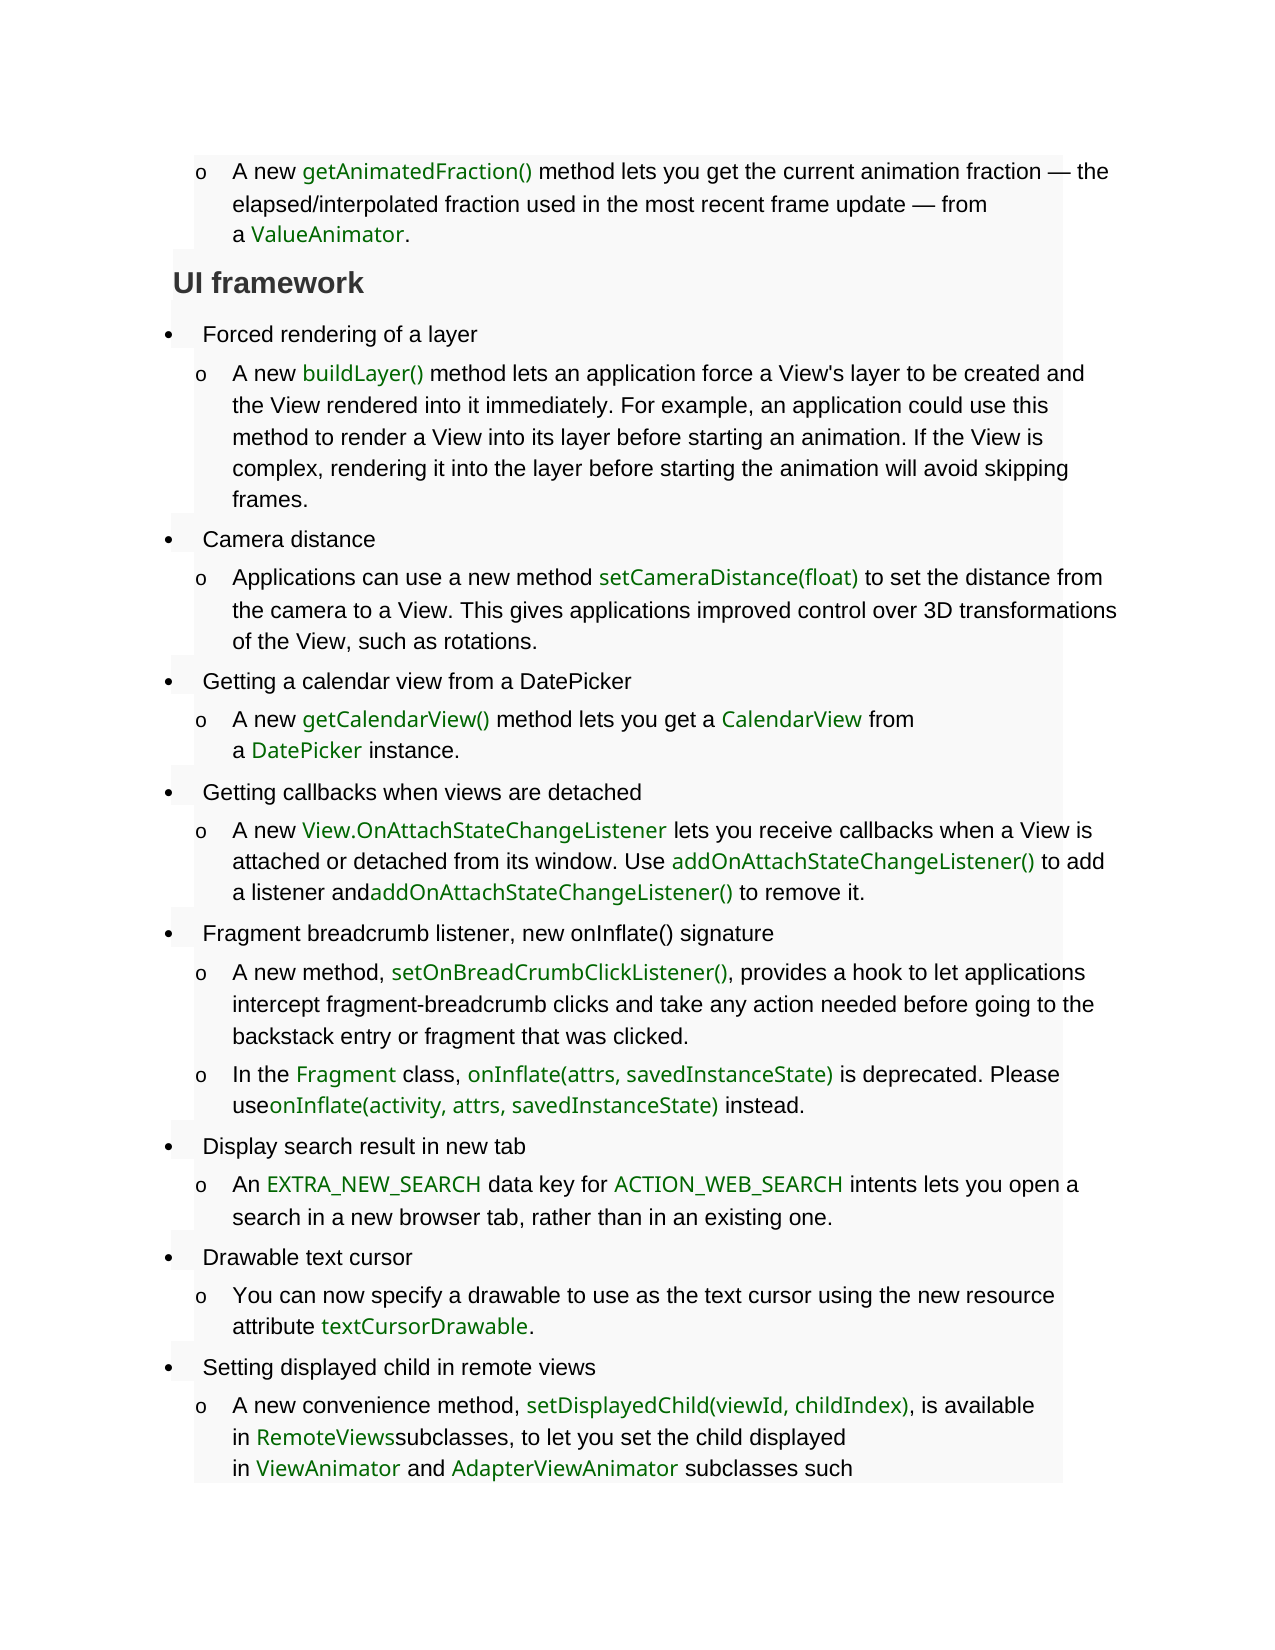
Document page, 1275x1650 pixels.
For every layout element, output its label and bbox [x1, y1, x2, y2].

table_cell [88, 150, 1062, 1487]
